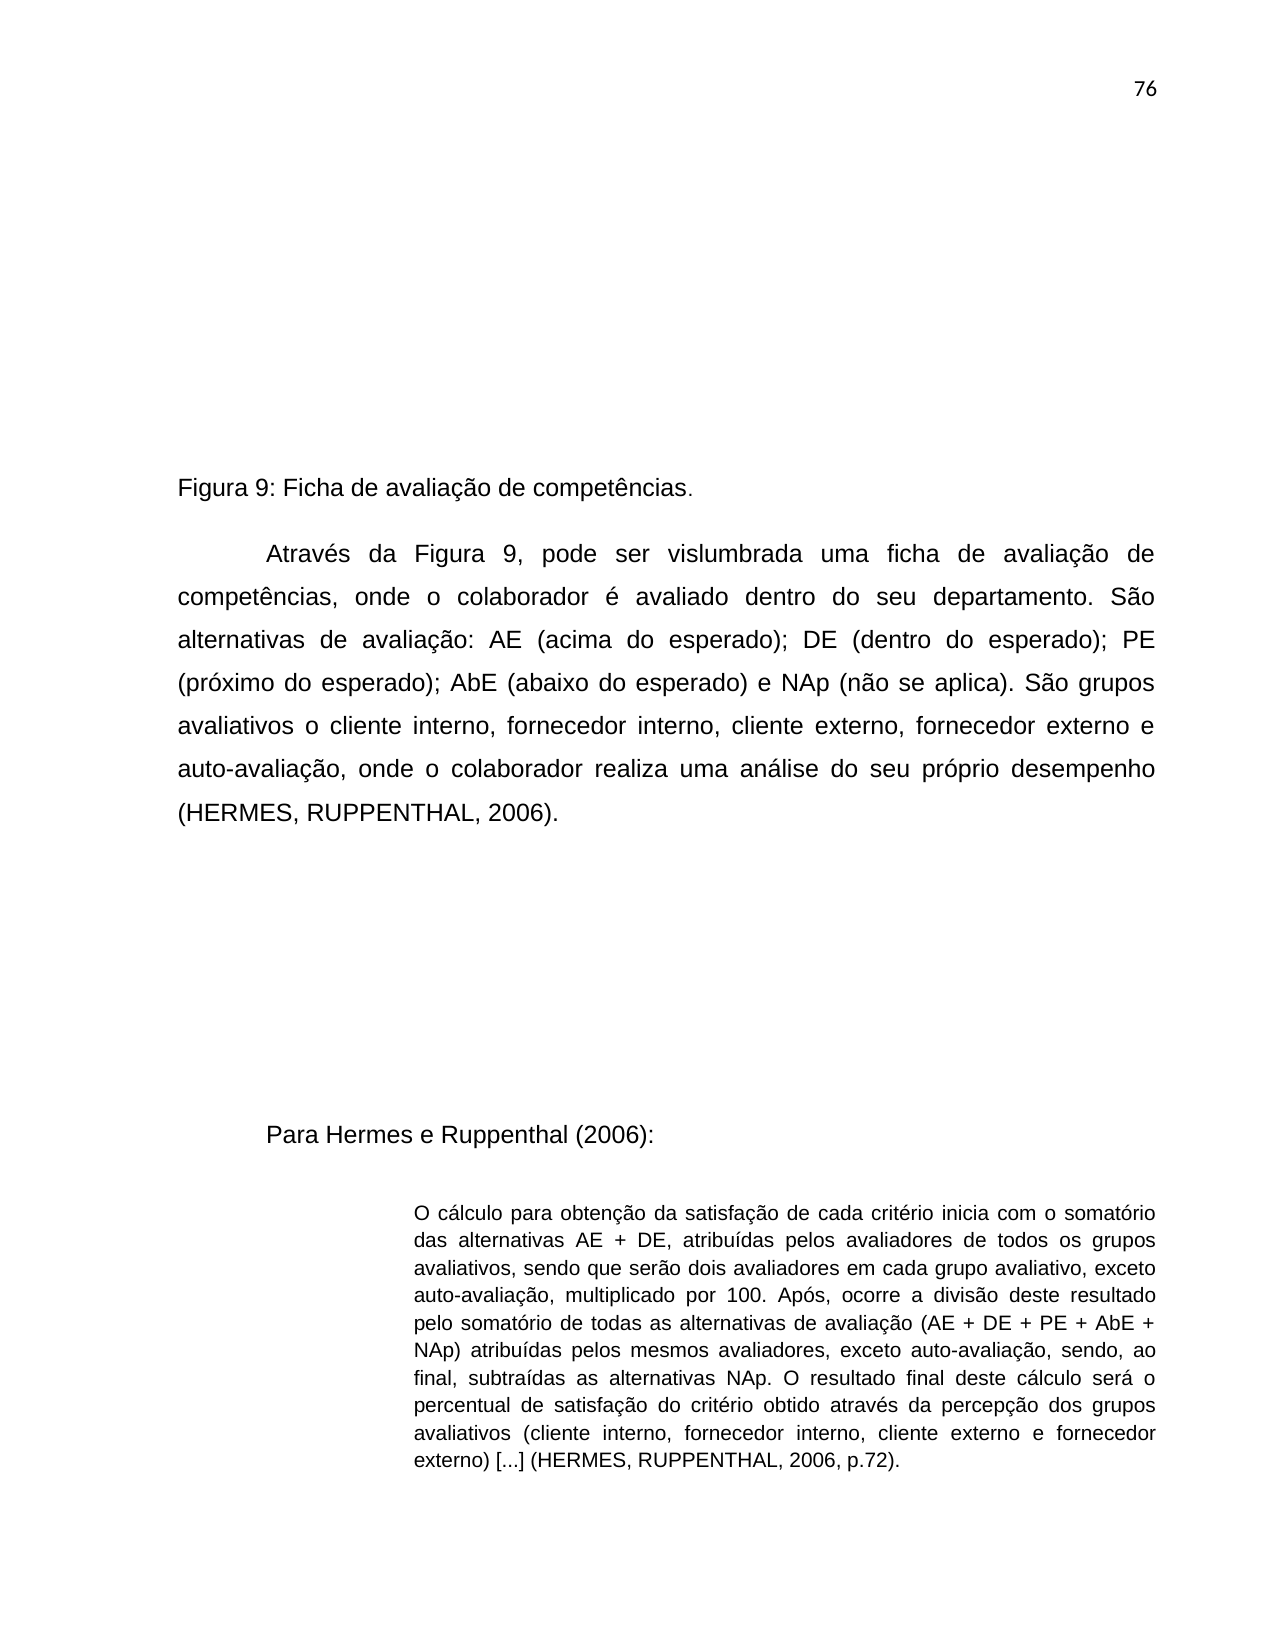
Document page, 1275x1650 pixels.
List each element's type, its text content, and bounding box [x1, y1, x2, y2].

text Figura 9: Ficha de avaliação de competências. [177, 472, 1157, 501]
text Através da Figura 9, pode ser vislumbrada uma ficha de avaliação de competências, onde o colaborador é avaliado dentro do seu departamento. São alternativas de avaliação: AE (acima do esperado); DE (dentro do esperado); PE (próximo do esperado); AbE (abaixo do esperado) e NAp (não se aplica). São grupos avaliativos o cliente interno, fornecedor interno, cliente externo, fornecedor externo e auto-avaliação, onde o colaborador realiza uma análise do seu próprio desempenho (HERMES, RUPPENTHAL, 2006). [177, 539, 1157, 826]
text Para Hermes e Ruppenthal (2006): [177, 1120, 1157, 1149]
text O cálculo para obtenção da satisfação de cada critério inicia com o somatório das alternativas AE + DE, atribuídas pelos avaliadores de todos os grupos avaliativos, sendo que serão dois avaliadores em cada grupo avaliativo, exceto auto-avaliação, multiplicado por 100. Após, ocorre a divisão deste resultado pelo somatório de todas as alternativas de avaliação (AE + DE + PE + AbE + NAp) atribuídas pelos mesmos avaliadores, exceto auto-avaliação, sendo, ao final, subtraídas as alternativas NAp. O resultado final deste cálculo será o percentual de satisfação do critério obtido através da percepção dos grupos avaliativos (cliente interno, fornecedor interno, cliente externo e fornecedor externo) [...] (HERMES, RUPPENTHAL, 2006, p.72). [413, 1201, 1157, 1472]
